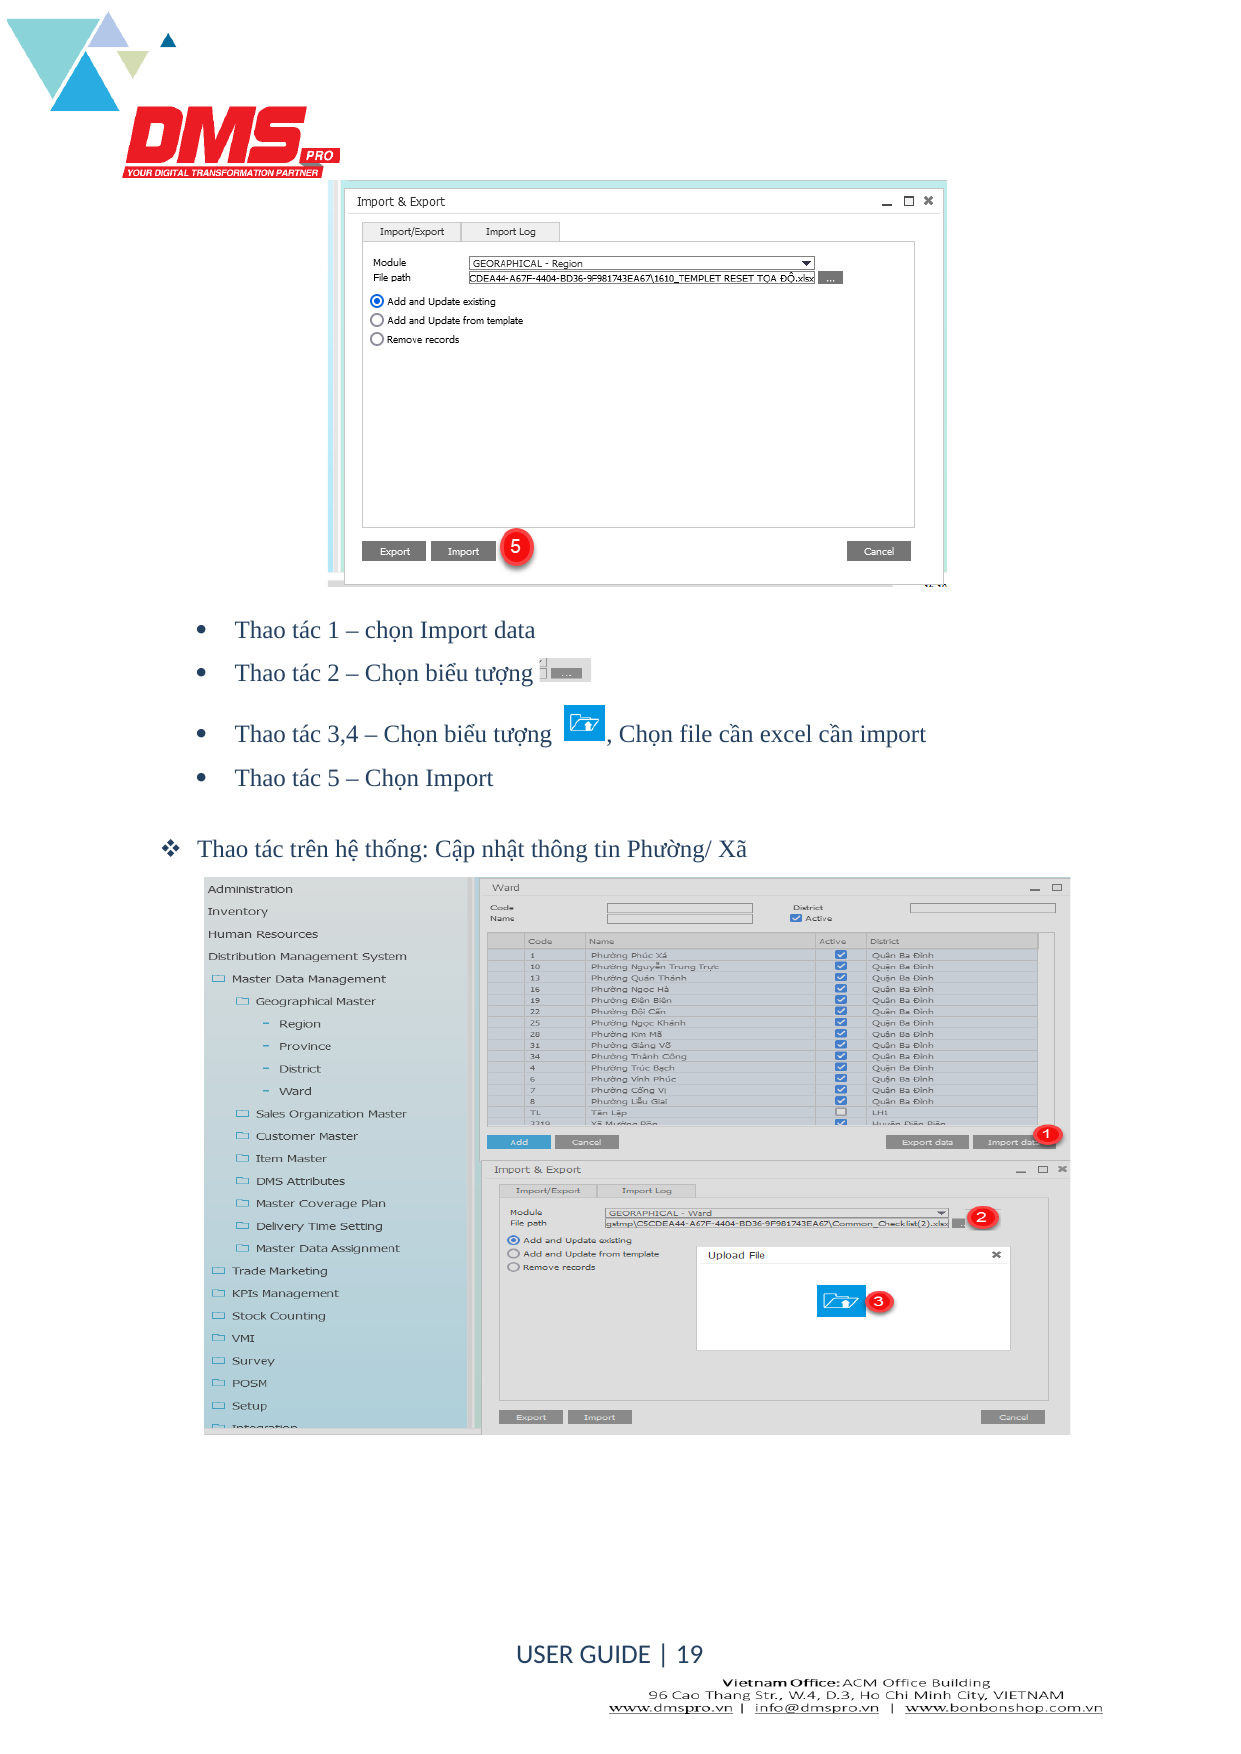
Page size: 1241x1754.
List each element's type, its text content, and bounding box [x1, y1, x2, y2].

list Thao tác 2 – Chọn biểu tượng [197, 658, 1153, 687]
list Thao tác 1 – chọn Import data [197, 615, 1153, 644]
list Thao tác 5 – Chọn Import [197, 763, 1153, 791]
list Thao tác 3,4 – Chọn biểu tượng , Chọn file cần excel cần import [197, 701, 1153, 748]
picture [558, 701, 607, 743]
picture [327, 180, 947, 587]
picture [5, 11, 340, 177]
list Thao tác trên hệ thống: Cập nhật thông tin Phường/ Xã [159, 834, 1153, 863]
picture [204, 877, 1071, 1435]
picture [539, 658, 592, 682]
